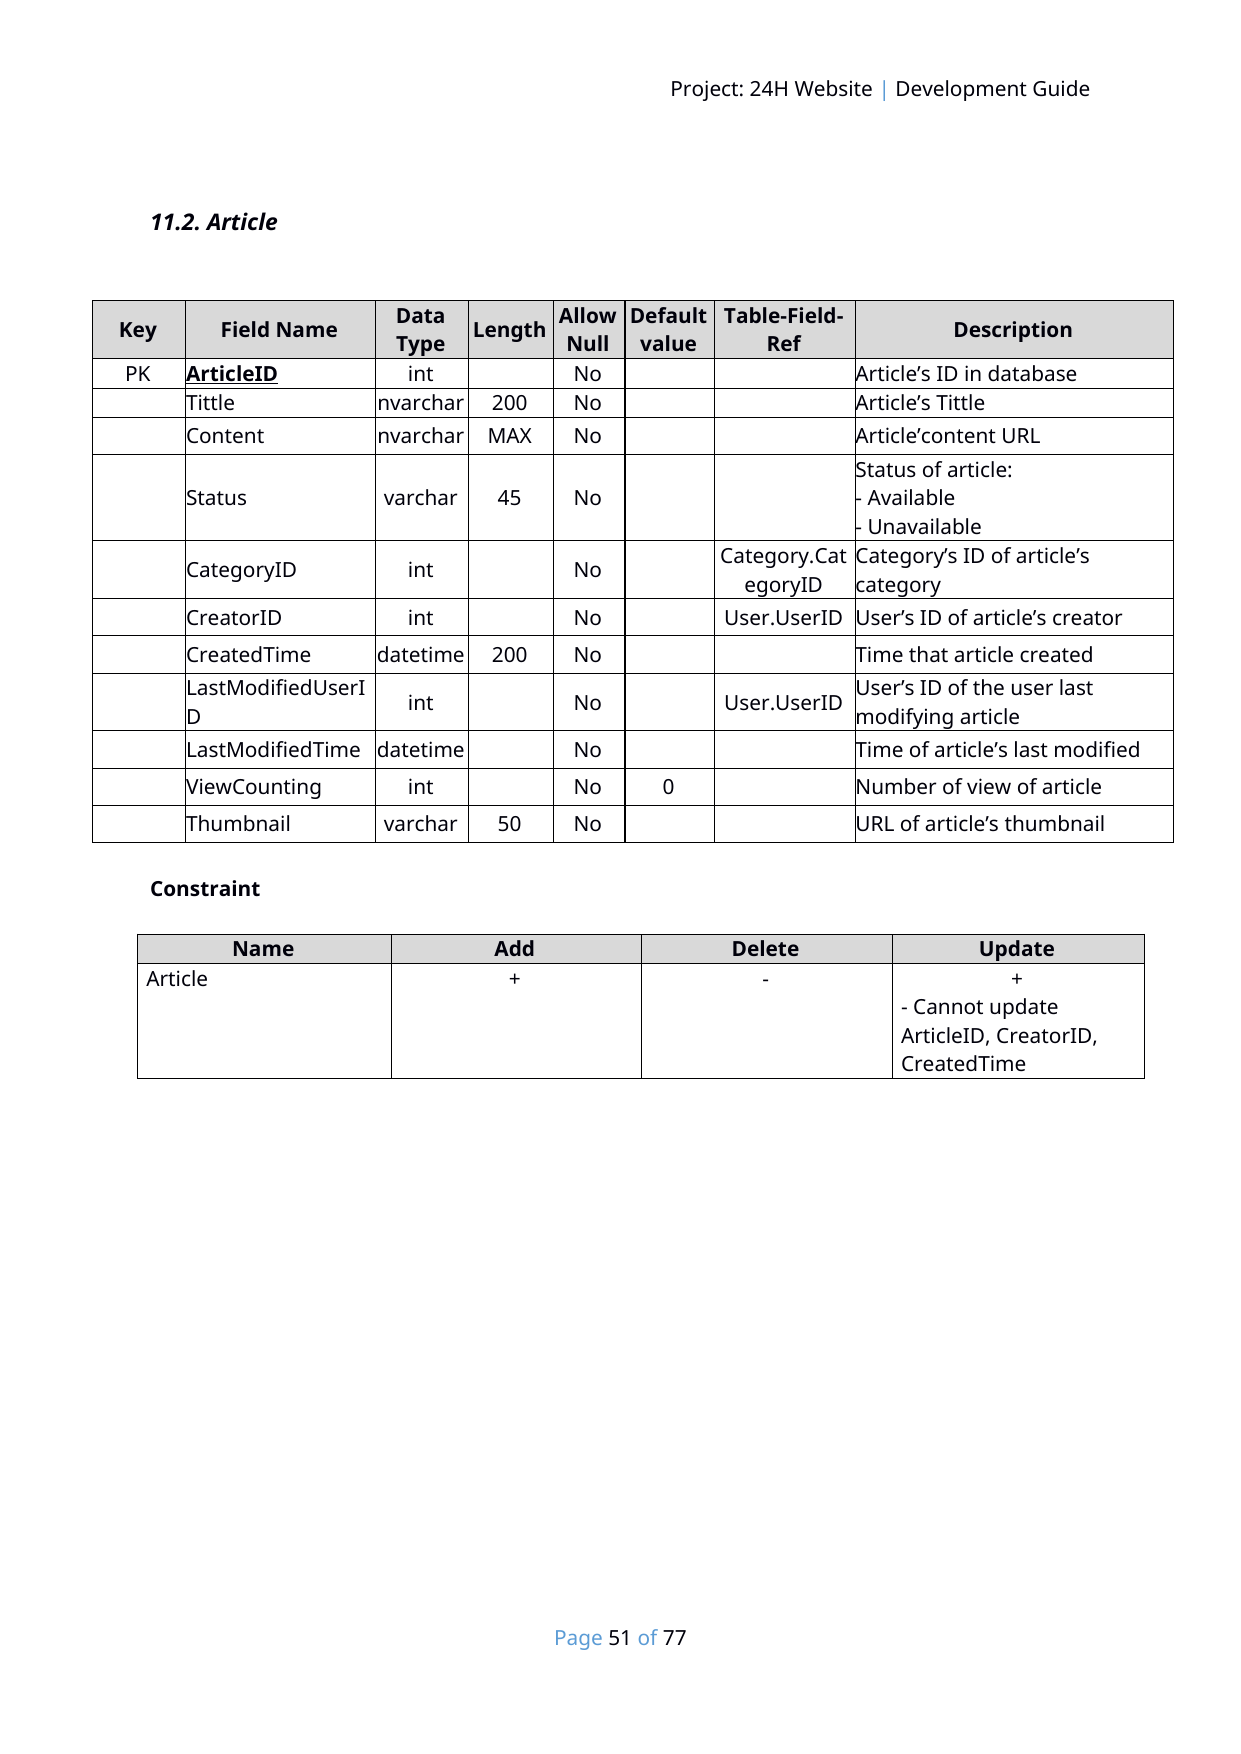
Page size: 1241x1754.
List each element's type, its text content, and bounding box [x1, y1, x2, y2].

table_cell [469, 731, 553, 767]
table_cell [626, 674, 714, 730]
table_cell [626, 389, 714, 417]
table_cell Tittle [186, 389, 375, 417]
table_cell [469, 359, 553, 387]
table_header Default value [626, 301, 714, 358]
table_cell 200 [469, 636, 553, 672]
table_cell [93, 636, 185, 672]
table_header Description [856, 301, 1173, 358]
table_cell [93, 674, 185, 730]
table_cell Article [138, 964, 391, 1078]
table_header Key [93, 301, 185, 358]
table_cell PK [93, 359, 185, 387]
table_cell [469, 541, 553, 598]
table_header Allow Null [554, 301, 624, 358]
table_cell User’s ID of the user last modifying article [856, 674, 1173, 730]
table_cell varchar [376, 806, 468, 842]
table_cell Content [186, 418, 375, 454]
table_cell Time of article’s last modified [856, 731, 1173, 767]
table_cell Category’s ID of article’s category [856, 541, 1173, 598]
table_cell Thumbnail [186, 806, 375, 842]
table_cell int [376, 599, 468, 635]
table_header Table-Field-Ref [715, 301, 855, 358]
table_cell 50 [469, 806, 553, 842]
table_cell No [554, 418, 624, 454]
table_cell No [554, 599, 624, 635]
table_cell MAX [469, 418, 553, 454]
table_header Add [392, 935, 641, 963]
table_cell User’s ID of article’s creator [856, 599, 1173, 635]
table_cell nvarchar [376, 389, 468, 417]
table_cell Time that article created [856, 636, 1173, 672]
table_cell URL of article’s thumbnail [856, 806, 1173, 842]
table_cell No [554, 389, 624, 417]
table_cell datetime [376, 731, 468, 767]
table_header Delete [642, 935, 892, 963]
table_cell [469, 769, 553, 804]
text Constraint [150, 874, 1090, 902]
table_cell [626, 541, 714, 598]
table_cell ArticleID [186, 359, 375, 387]
table_cell [93, 731, 185, 767]
subtitle 11.2. Article [150, 206, 1090, 237]
table_cell [93, 455, 185, 540]
table_cell No [554, 731, 624, 767]
table_cell varchar [376, 455, 468, 540]
table_cell [469, 599, 553, 635]
table_cell No [554, 674, 624, 730]
table_cell [93, 769, 185, 804]
table_cell [626, 418, 714, 454]
table_header Name [138, 935, 391, 963]
table_cell CategoryID [186, 541, 375, 598]
table_cell 45 [469, 455, 553, 540]
table_cell Article’s Tittle [856, 389, 1173, 417]
table_cell Status [186, 455, 375, 540]
table_cell [469, 674, 553, 730]
table_cell [626, 731, 714, 767]
table_cell No [554, 806, 624, 842]
table_cell [715, 418, 855, 454]
table_cell - [642, 964, 892, 1078]
table_cell No [554, 455, 624, 540]
table_cell [93, 389, 185, 417]
table_cell nvarchar [376, 418, 468, 454]
table_cell No [554, 359, 624, 387]
table_cell [715, 359, 855, 387]
table_cell 200 [469, 389, 553, 417]
table_cell User.UserID [715, 674, 855, 730]
table_cell int [376, 769, 468, 804]
table_cell LastModifiedTime [186, 731, 375, 767]
table_cell [626, 359, 714, 387]
table_cell [715, 455, 855, 540]
table_cell [626, 806, 714, 842]
table_cell CreatedTime [186, 636, 375, 672]
table_cell [715, 389, 855, 417]
table_cell [93, 599, 185, 635]
table_cell [715, 731, 855, 767]
table_header Data Type [376, 301, 468, 358]
table_cell [626, 599, 714, 635]
table_header Length [469, 301, 553, 358]
table_cell Status of article: - Available - Unavailable [856, 455, 1173, 540]
table_cell Category.CategoryID [715, 541, 855, 598]
table_header Field Name [186, 301, 375, 358]
table_cell User.UserID [715, 599, 855, 635]
table_cell [715, 769, 855, 804]
table_cell datetime [376, 636, 468, 672]
table_cell + [392, 964, 641, 1078]
table_cell [93, 418, 185, 454]
table_cell Article’s ID in database [856, 359, 1173, 387]
table_cell No [554, 769, 624, 804]
table_cell 0 [626, 769, 714, 804]
table_cell No [554, 636, 624, 672]
table_cell [626, 455, 714, 540]
table_cell No [554, 541, 624, 598]
table_header Update [893, 935, 1144, 963]
table_cell LastModifiedUserID [186, 674, 375, 730]
table_cell [715, 636, 855, 672]
table_cell [93, 806, 185, 842]
table_cell int [376, 359, 468, 387]
table_cell Number of view of article [856, 769, 1173, 804]
table_cell int [376, 541, 468, 598]
table_cell + - Cannot update ArticleID, CreatorID, CreatedTime [893, 964, 1144, 1078]
table_cell int [376, 674, 468, 730]
table_cell [626, 636, 714, 672]
table_cell Article’content URL [856, 418, 1173, 454]
table_cell ViewCounting [186, 769, 375, 804]
table_cell CreatorID [186, 599, 375, 635]
table_cell [715, 806, 855, 842]
table_cell [93, 541, 185, 598]
